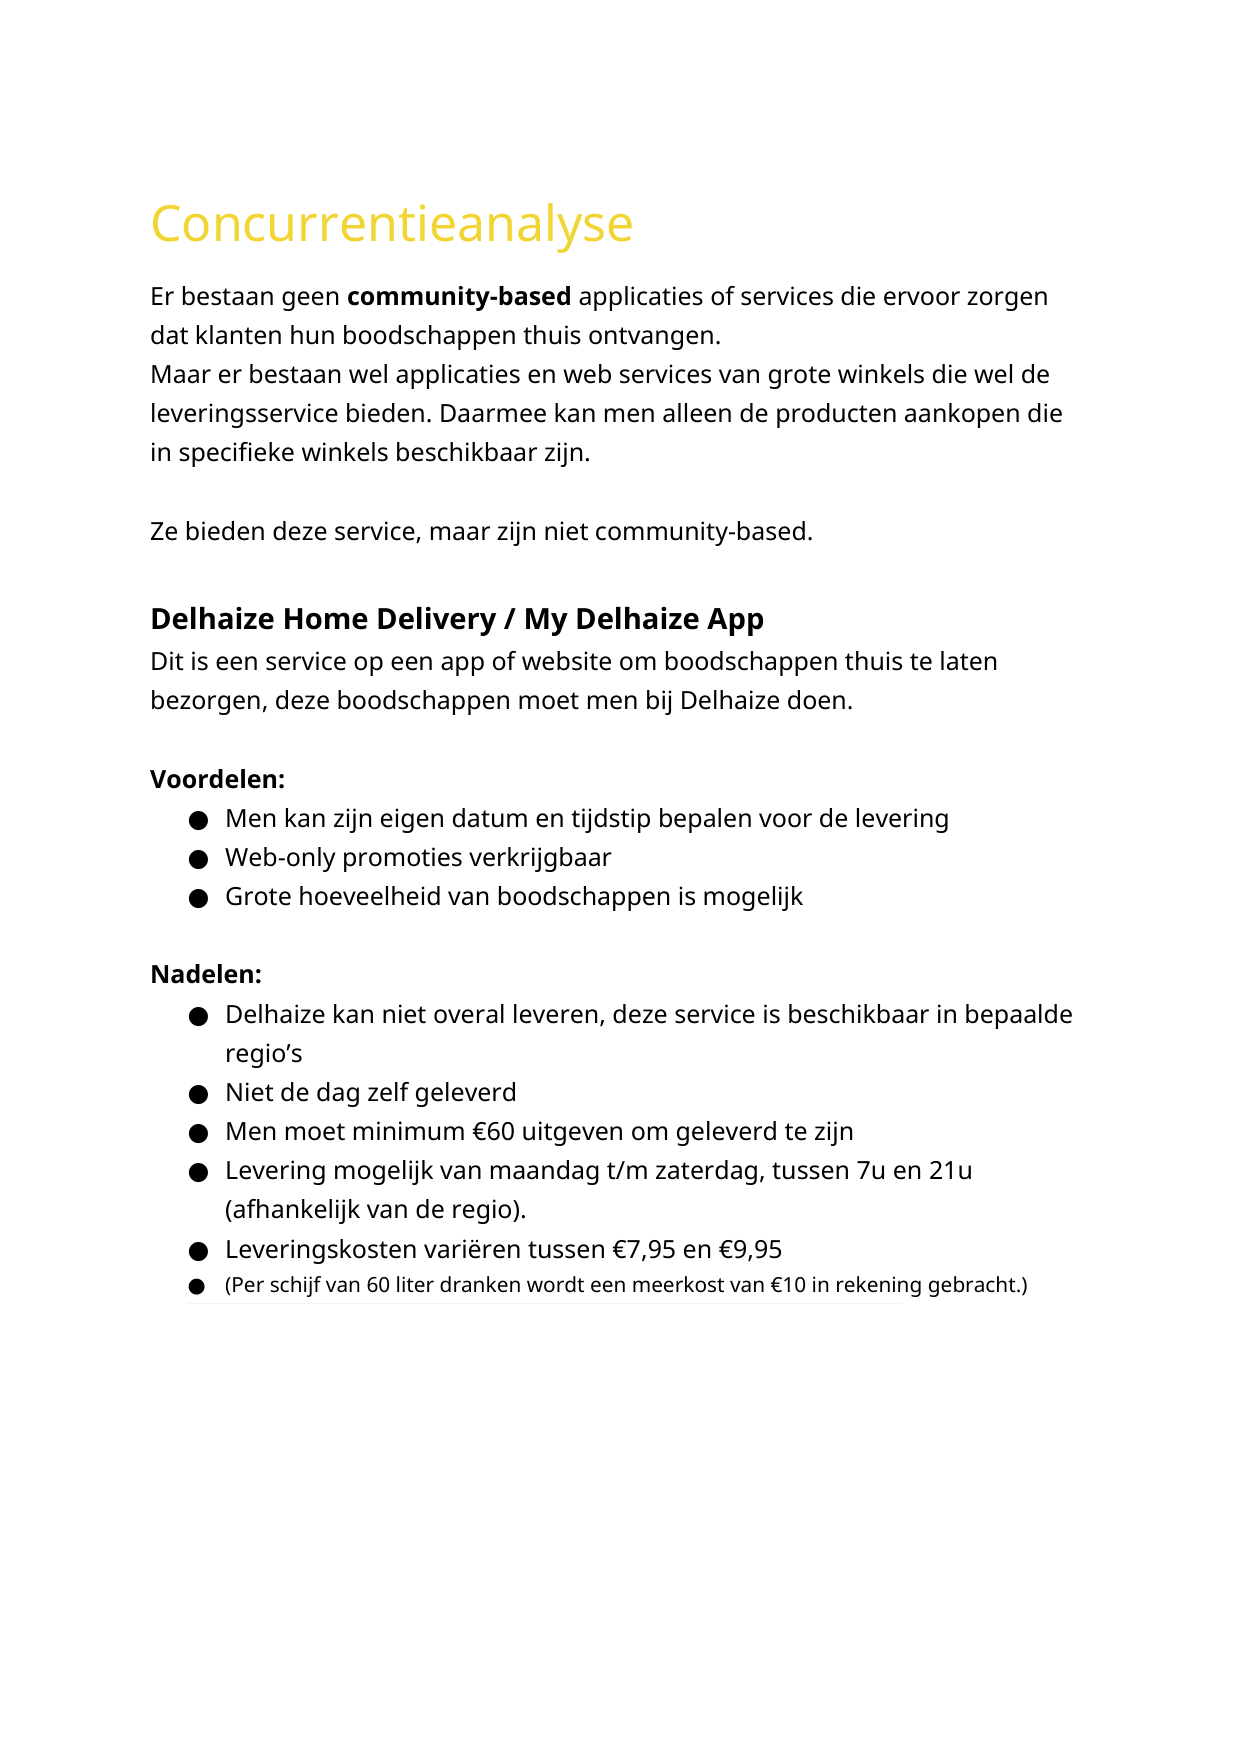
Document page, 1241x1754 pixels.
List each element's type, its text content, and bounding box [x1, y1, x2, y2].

list Leveringskosten variëren tussen €7,95 en €9,95 [187, 1231, 1090, 1265]
list Web-only promoties verkrijgbaar [187, 839, 1090, 874]
list Niet de dag zelf geleverd [187, 1074, 1090, 1109]
text Dit is een service op een app of website om boodschappen thuis te laten bezorgen, deze boodschappen moet men bij Delhaize doen. [150, 644, 1090, 717]
list Levering mogelijk van maandag t/m zaterdag, tussen 7u en 21u (afhankelijk van de regio). [187, 1153, 1090, 1226]
list Men moet minimum €60 uitgeven om geleverd te zijn [187, 1114, 1090, 1148]
text Nadelen: [150, 957, 1090, 991]
list (Per schijf van 60 liter dranken wordt een meerkost van €10 in rekening gebracht.) [187, 1270, 1090, 1299]
subtitle Concurrentieanalyse [150, 187, 1090, 256]
list Men kan zijn eigen datum en tijdstip bepalen voor de levering [187, 800, 1090, 834]
text Er bestaan geen community-based applicaties of services die ervoor zorgen dat klanten hun boodschappen thuis ontvangen. Maar er bestaan wel applicaties en web services van grote winkels die wel de leveringsservice bieden. Daarmee kan men alleen de producten aankopen die in specifieke winkels beschikbaar zijn. Ze bieden deze service, maar zijn niet community-based. [150, 278, 1090, 547]
list Delhaize kan niet overal leveren, deze service is beschikbaar in bepaalde regio’s [187, 996, 1090, 1069]
list Grote hoeveelheid van boodschappen is mogelijk [187, 879, 1090, 913]
subtitle Delhaize Home Delivery / My Delhaize App [150, 552, 1090, 638]
text Voordelen: [150, 761, 1090, 795]
